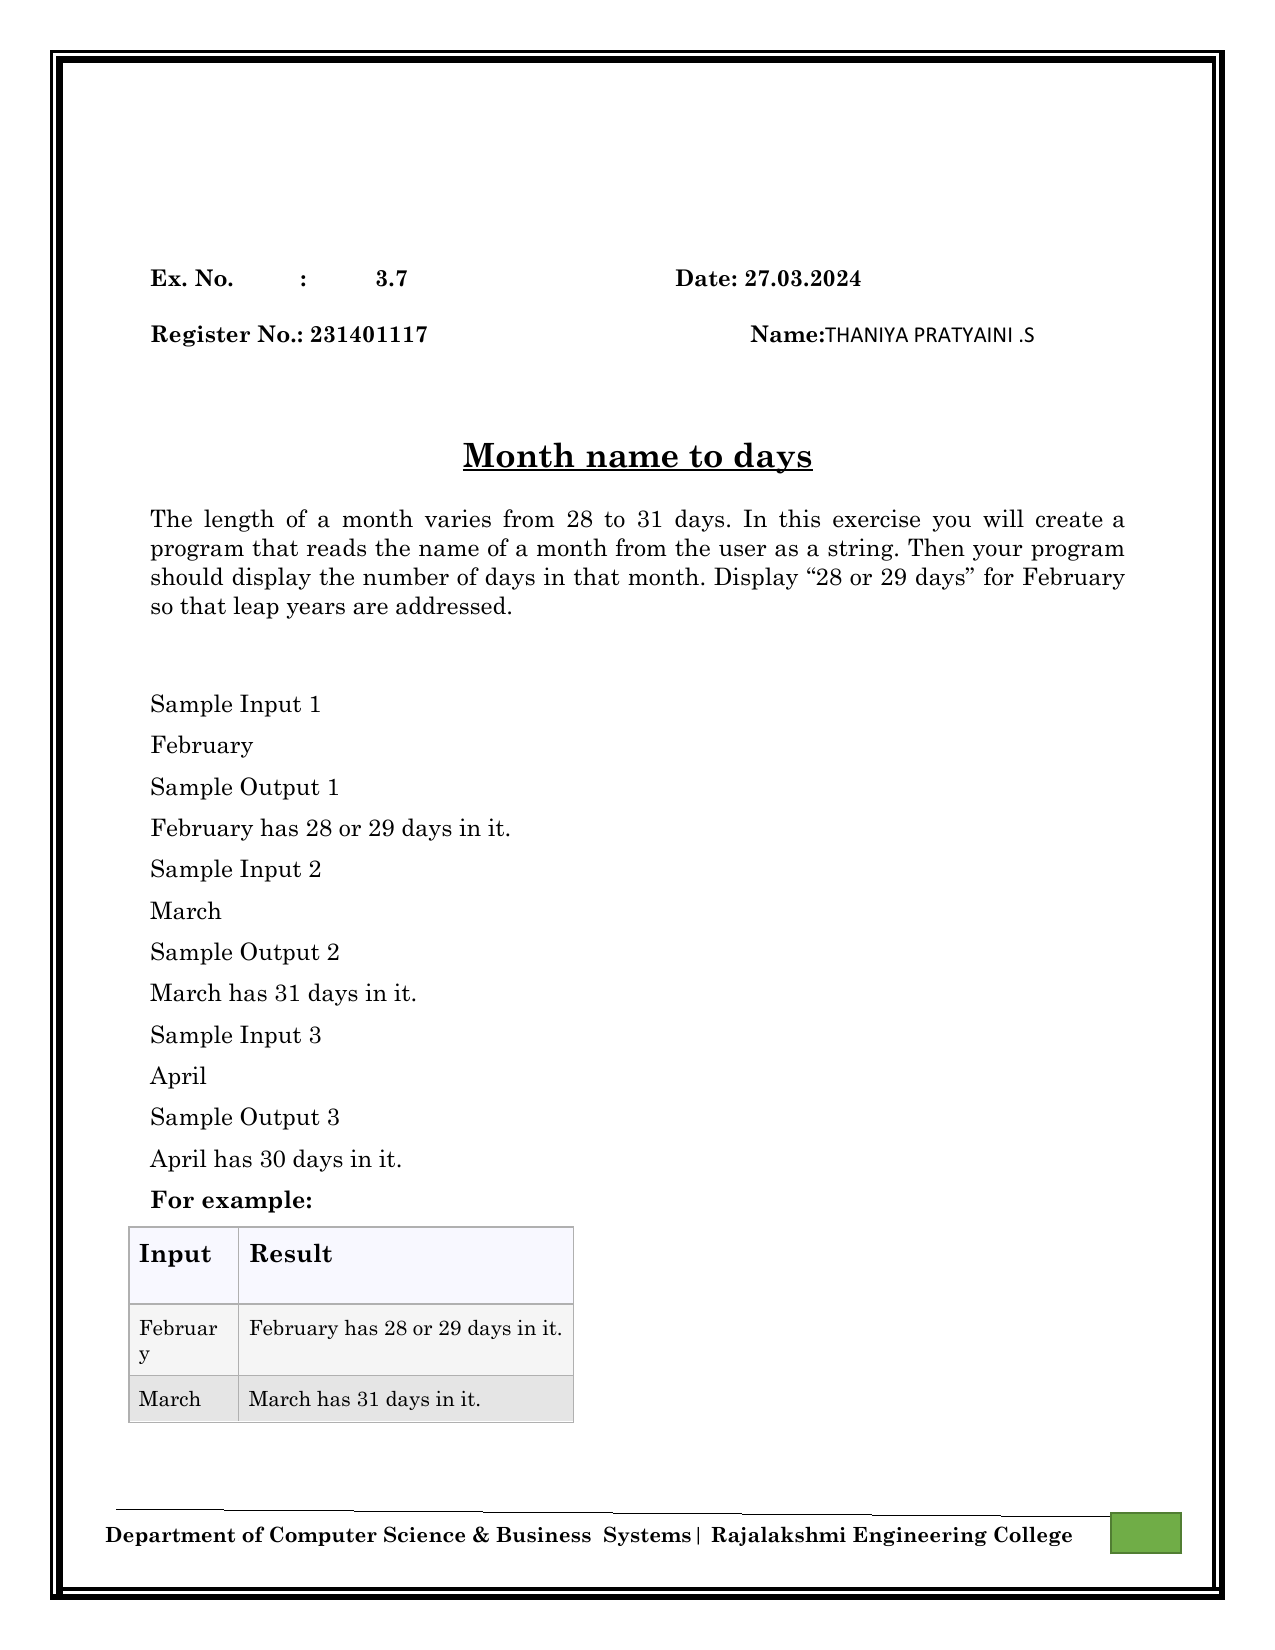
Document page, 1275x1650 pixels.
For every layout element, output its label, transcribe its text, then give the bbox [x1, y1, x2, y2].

text Sample Input 2 [150, 854, 1125, 883]
text March has 31 days in it. [150, 978, 1125, 1007]
text Ex. No. : 3.7 Date: 27.03.2024 [150, 263, 1125, 291]
text April [150, 1061, 1125, 1090]
table_header Result [239, 1228, 573, 1303]
text February [150, 730, 1125, 759]
text Sample Input 3 [150, 1019, 1125, 1048]
text April has 30 days in it. [150, 1143, 1125, 1172]
text February has 28 or 29 days in it. [150, 813, 1125, 842]
text Month name to days [150, 434, 1125, 475]
table_cell February has 28 or 29 days in it. [239, 1305, 573, 1375]
text For example: [150, 1185, 1125, 1214]
table_header Input [130, 1228, 238, 1303]
table_cell February [130, 1305, 238, 1375]
text Register No.: 231401117 Name:THANIYA PRATYAINI .S [150, 320, 1125, 349]
text Sample Input 1 [150, 689, 1125, 717]
table_cell March [130, 1376, 238, 1421]
text The length of a month varies from 28 to 31 days. In this exercise you will create a program that reads the name of a month from the user as a string. Then your program should display the number of days in that month. Display “28 or 29 days” for February so that leap years are addressed. [150, 504, 1125, 619]
text Sample Output 1 [150, 771, 1125, 800]
text March [150, 895, 1125, 924]
text Sample Output 2 [150, 937, 1125, 966]
text Sample Output 3 [150, 1102, 1125, 1131]
table_cell March has 31 days in it. [239, 1376, 573, 1421]
